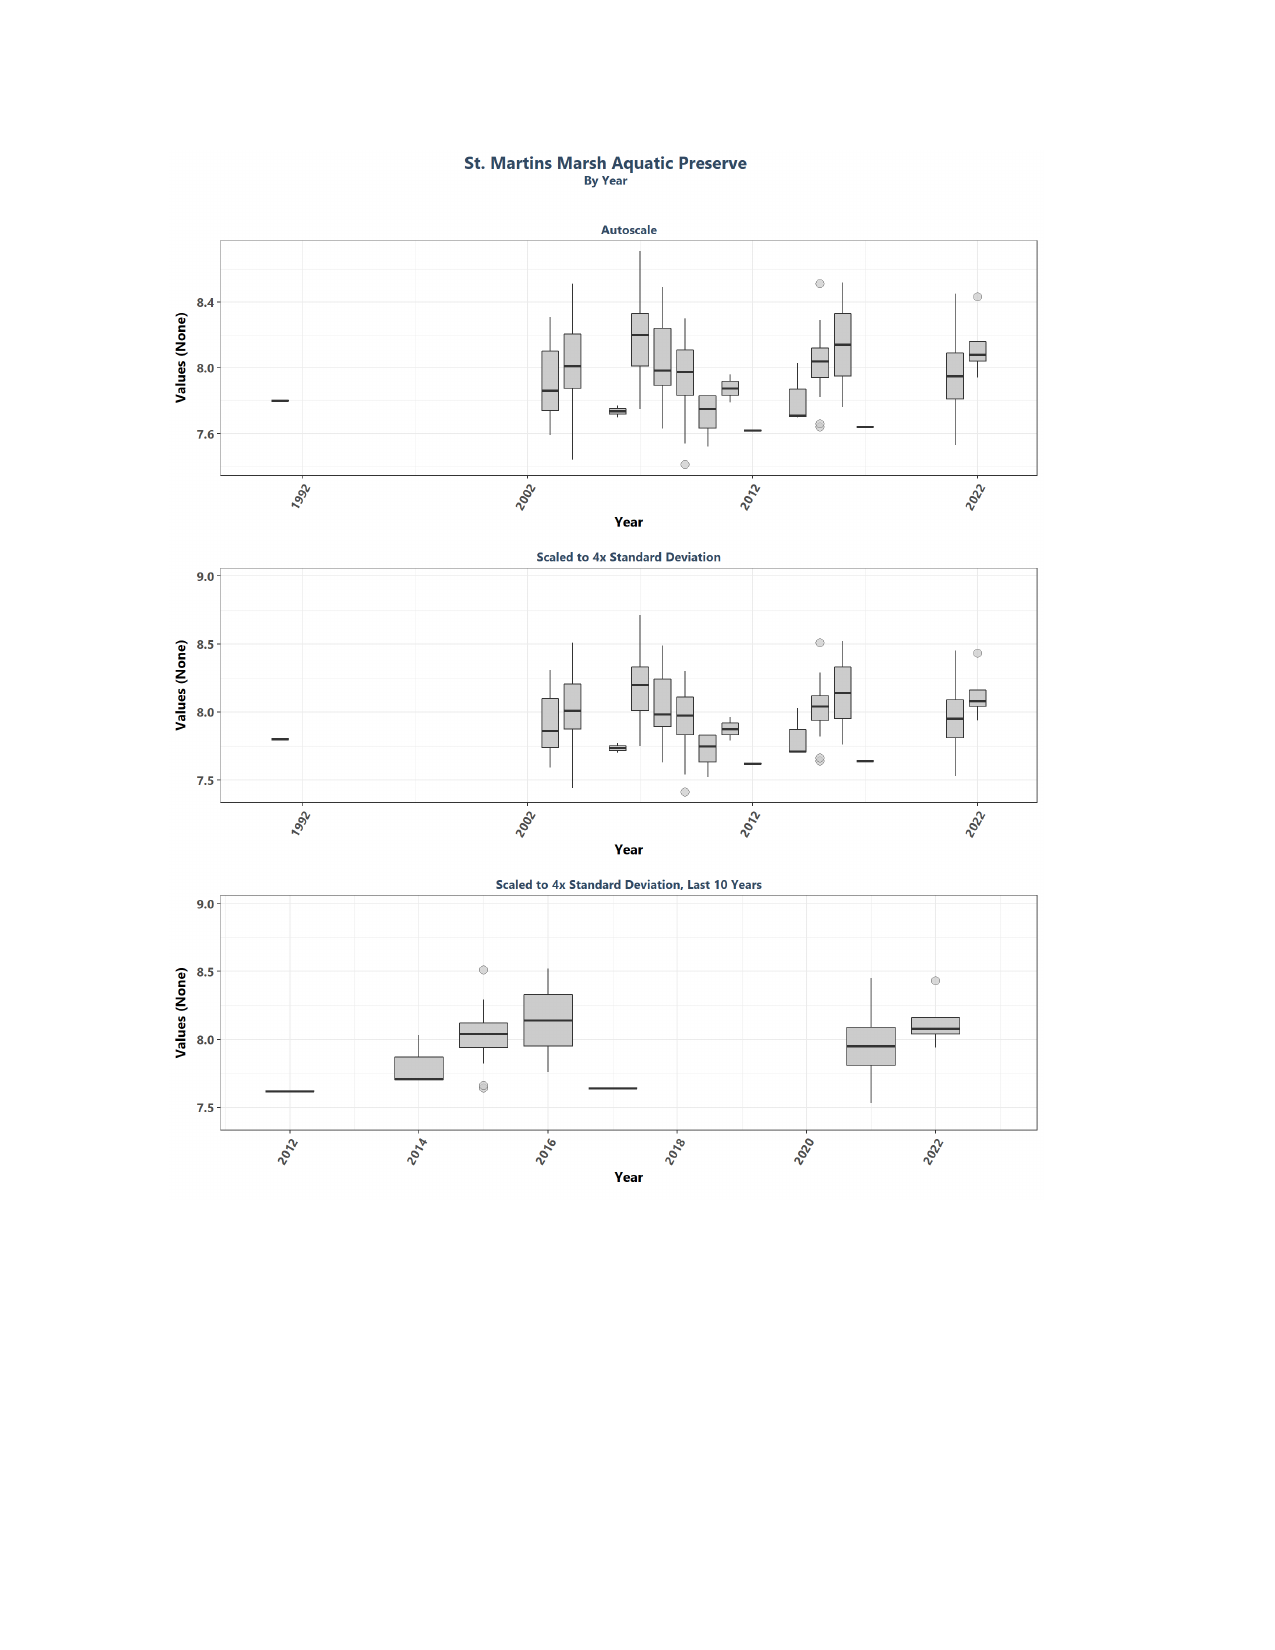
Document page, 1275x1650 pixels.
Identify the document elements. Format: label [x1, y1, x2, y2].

picture [168, 150, 1044, 1200]
